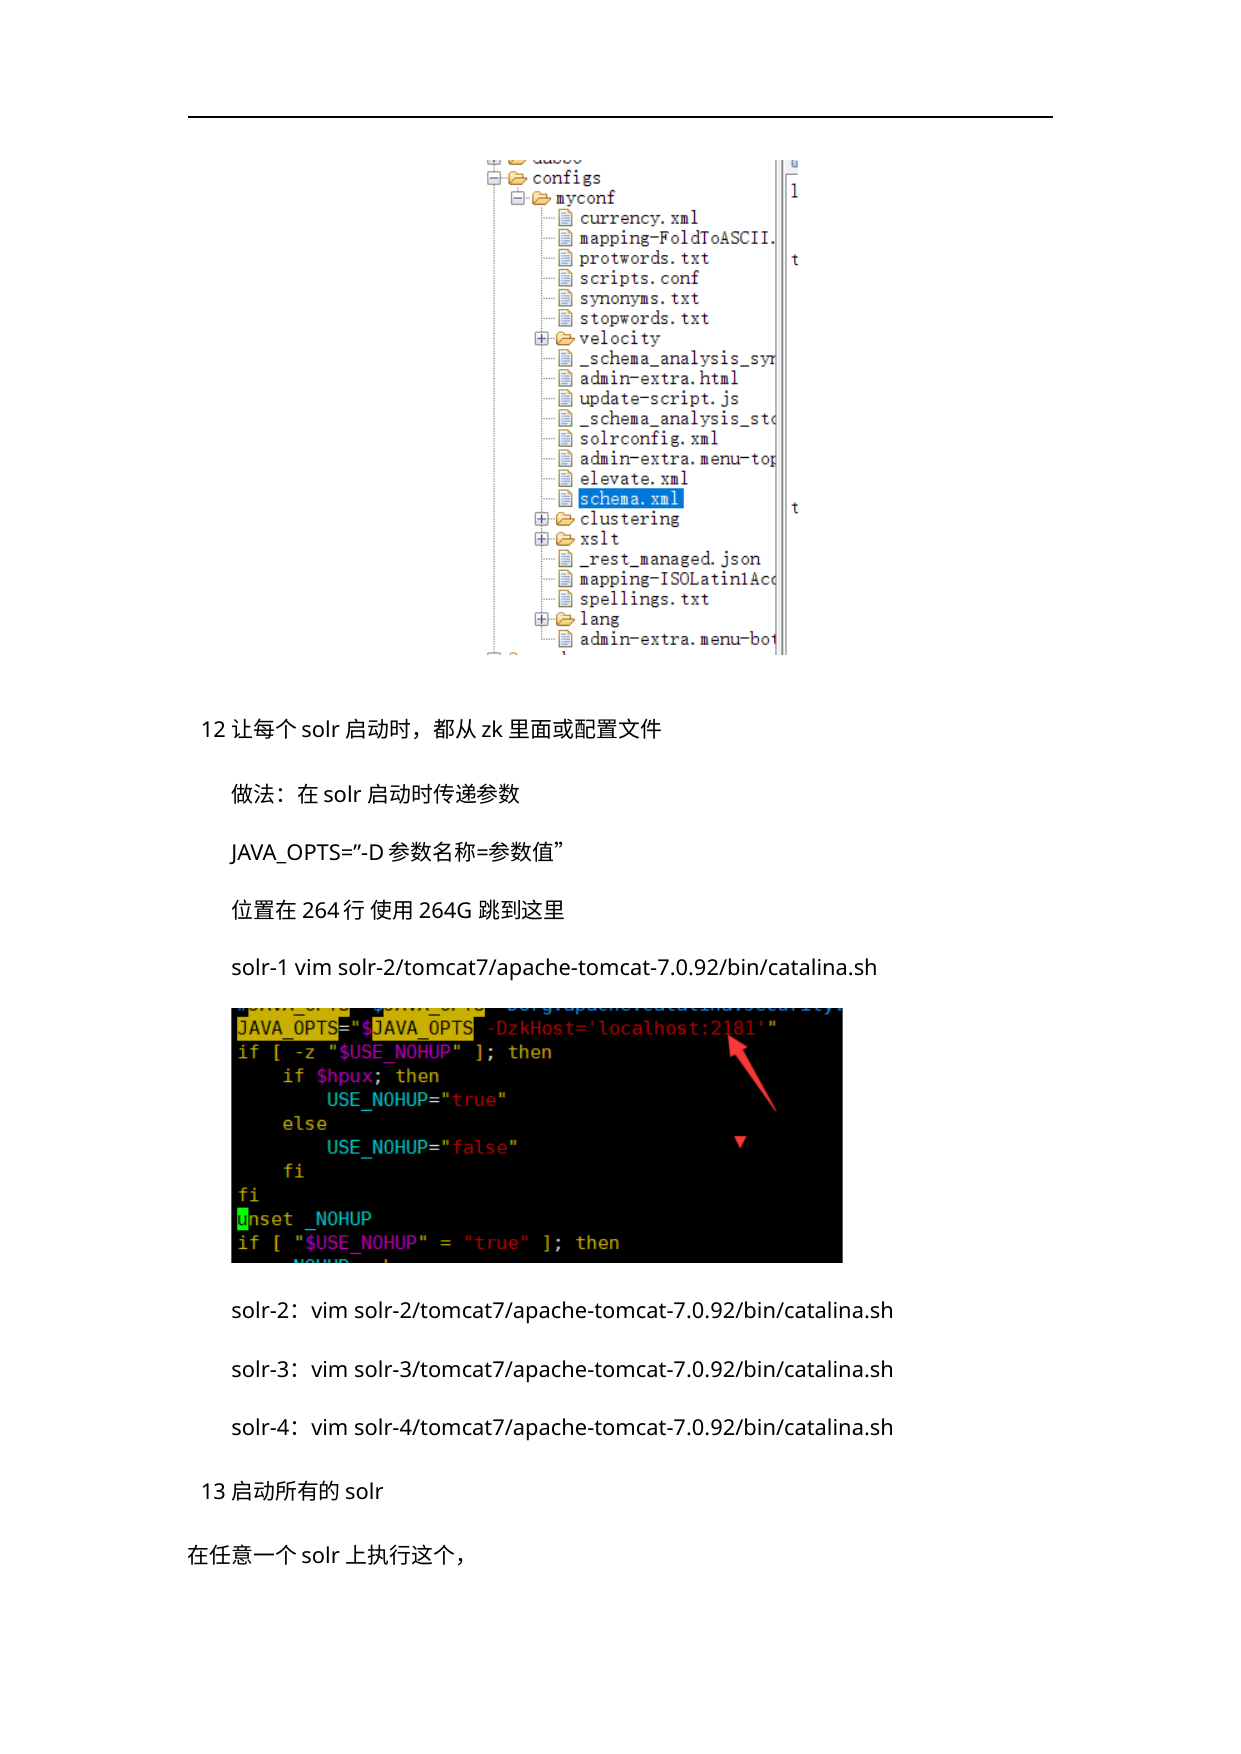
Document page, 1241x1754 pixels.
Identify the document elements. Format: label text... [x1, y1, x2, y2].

subtitle 让每个solr 启动时，都从zk 里面或配置文件 [187, 712, 1053, 744]
text JAVA_OPTS=”-D参数名称=参数值” [187, 834, 1053, 867]
text solr-1 vim solr-2/tomcat7/apache-tomcat-7.0.92/bin/catalina.sh [187, 950, 1053, 983]
subtitle 启动所有的solr [187, 1473, 1053, 1506]
text 位置在 264行 使用264G 跳到这里 [187, 892, 1053, 925]
text solr-3：vim solr-3/tomcat7/apache-tomcat-7.0.92/bin/catalina.sh [187, 1351, 1053, 1384]
text 在任意一个solr 上执行这个， [187, 1538, 1053, 1570]
picture [231, 1008, 843, 1263]
text 做法：在solr 启动时传递参数 [187, 776, 1053, 809]
text solr-2：vim solr-2/tomcat7/apache-tomcat-7.0.92/bin/catalina.sh [187, 1293, 1053, 1326]
picture [486, 160, 798, 655]
text solr-4：vim solr-4/tomcat7/apache-tomcat-7.0.92/bin/catalina.sh [187, 1409, 1053, 1442]
